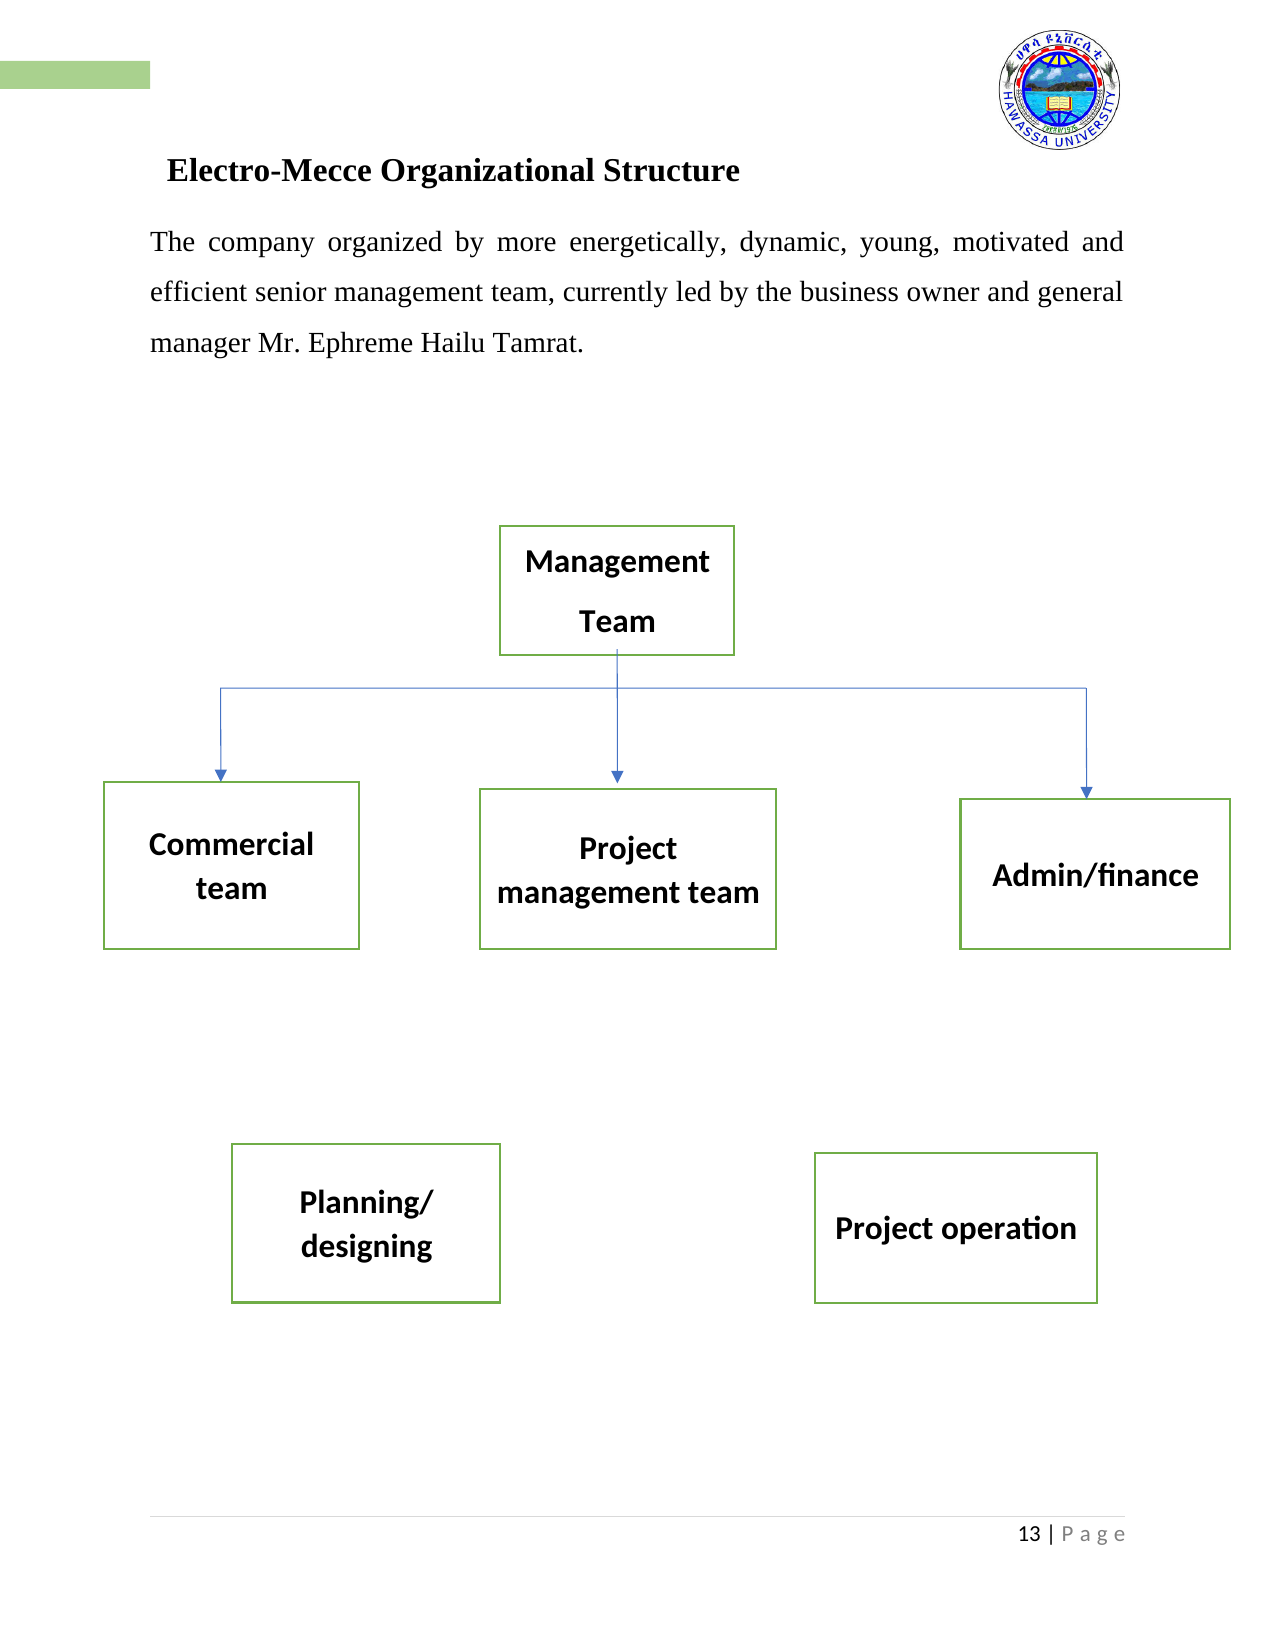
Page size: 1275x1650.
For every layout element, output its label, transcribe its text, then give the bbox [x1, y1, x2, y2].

picture [998, 30, 1122, 150]
text Electro-Mecce Organizational Structure [150, 150, 1125, 188]
text The company organized by more energetically, dynamic, young, motivated and efficient senior management team, currently led by the business owner and general manager Mr. Ephreme Hailu Tamrat. [150, 224, 1125, 358]
